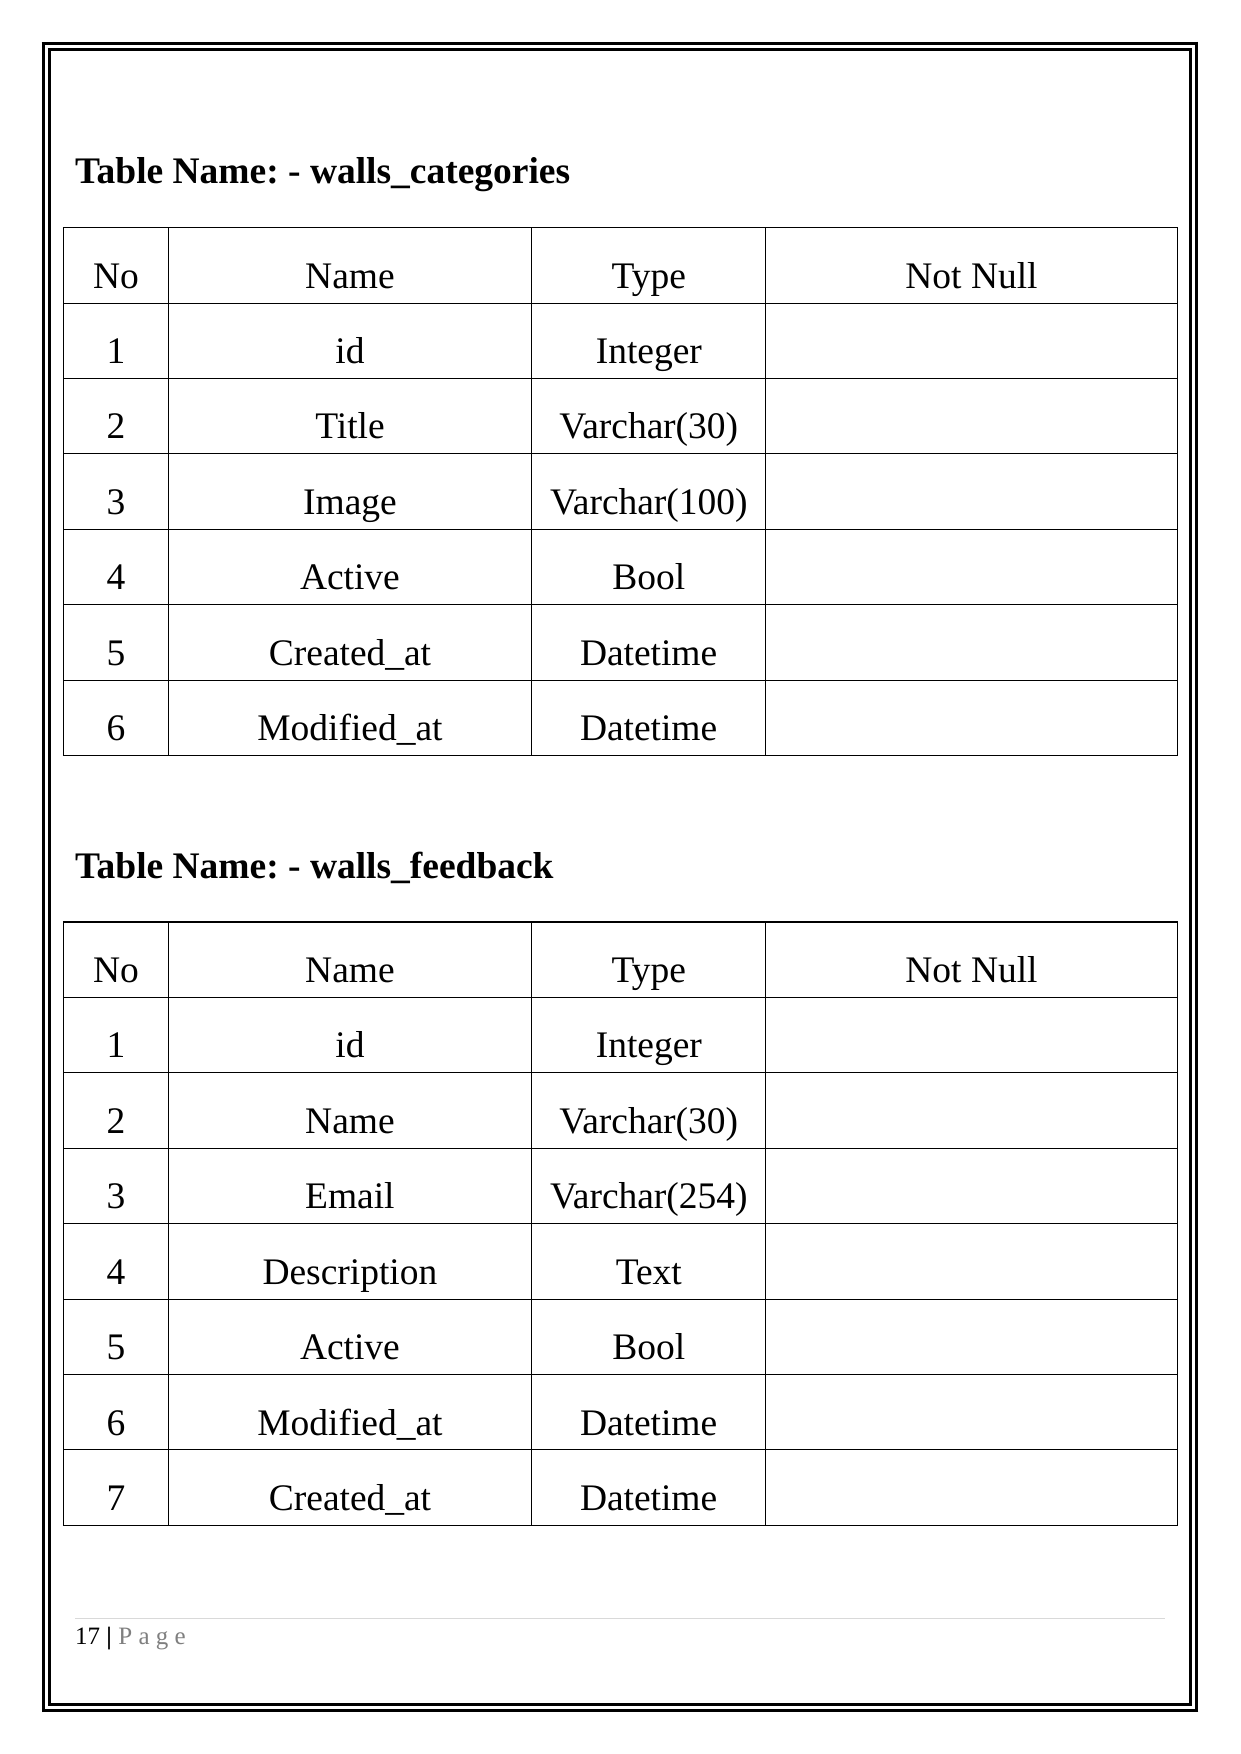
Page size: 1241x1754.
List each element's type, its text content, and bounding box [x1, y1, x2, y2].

table_header Type [532, 923, 765, 997]
table_cell id [169, 998, 531, 1072]
table_header Name [169, 228, 531, 302]
table_header No [64, 923, 168, 997]
table_cell Datetime [532, 681, 765, 755]
table_cell Modified_at [169, 681, 531, 755]
table_cell Active [169, 530, 531, 604]
table_cell 6 [64, 681, 168, 755]
table_cell 2 [64, 1073, 168, 1148]
table_cell [766, 379, 1177, 453]
table_cell Created_at [169, 1450, 531, 1525]
table_cell 4 [64, 1224, 168, 1298]
table_cell Image [169, 454, 531, 529]
table_cell [766, 530, 1177, 604]
table_cell Varchar(254) [532, 1149, 765, 1223]
table_cell Datetime [532, 1375, 765, 1449]
table_cell [766, 998, 1177, 1072]
table_cell id [169, 304, 531, 378]
table_header Not Null [766, 228, 1177, 302]
table_cell 5 [64, 605, 168, 679]
table_cell [766, 1300, 1177, 1374]
table_cell Varchar(100) [532, 454, 765, 529]
table_cell [766, 681, 1177, 755]
table_cell [766, 304, 1177, 378]
table_cell Varchar(30) [532, 379, 765, 453]
table_cell Integer [532, 304, 765, 378]
table_header No [64, 228, 168, 302]
table_cell [766, 1149, 1177, 1223]
table_cell Name [169, 1073, 531, 1148]
subtitle Table Name: - walls_feedback [75, 843, 1165, 886]
table_cell [766, 605, 1177, 679]
table_header Not Null [766, 923, 1177, 997]
table_cell 1 [64, 304, 168, 378]
subtitle Table Name: - walls_categories [75, 149, 1165, 192]
table_cell Bool [532, 530, 765, 604]
table_cell [766, 1224, 1177, 1298]
table_cell Description [169, 1224, 531, 1298]
table_cell 2 [64, 379, 168, 453]
table_cell Email [169, 1149, 531, 1223]
table_cell [766, 1073, 1177, 1148]
table_cell 3 [64, 454, 168, 529]
table_cell Integer [532, 998, 765, 1072]
table_cell Datetime [532, 605, 765, 679]
table_cell 7 [64, 1450, 168, 1525]
table_cell 4 [64, 530, 168, 604]
table_cell Title [169, 379, 531, 453]
table_cell Text [532, 1224, 765, 1298]
table_cell Active [169, 1300, 531, 1374]
table_cell [766, 454, 1177, 529]
table_cell Bool [532, 1300, 765, 1374]
table_cell 6 [64, 1375, 168, 1449]
table_cell [766, 1450, 1177, 1525]
table_cell Datetime [532, 1450, 765, 1525]
table_cell Modified_at [169, 1375, 531, 1449]
table_cell [766, 1375, 1177, 1449]
table_cell 5 [64, 1300, 168, 1374]
table_cell Created_at [169, 605, 531, 679]
table_cell 3 [64, 1149, 168, 1223]
table_cell Varchar(30) [532, 1073, 765, 1148]
table_header Type [532, 228, 765, 302]
table_header Name [169, 923, 531, 997]
table_cell 1 [64, 998, 168, 1072]
